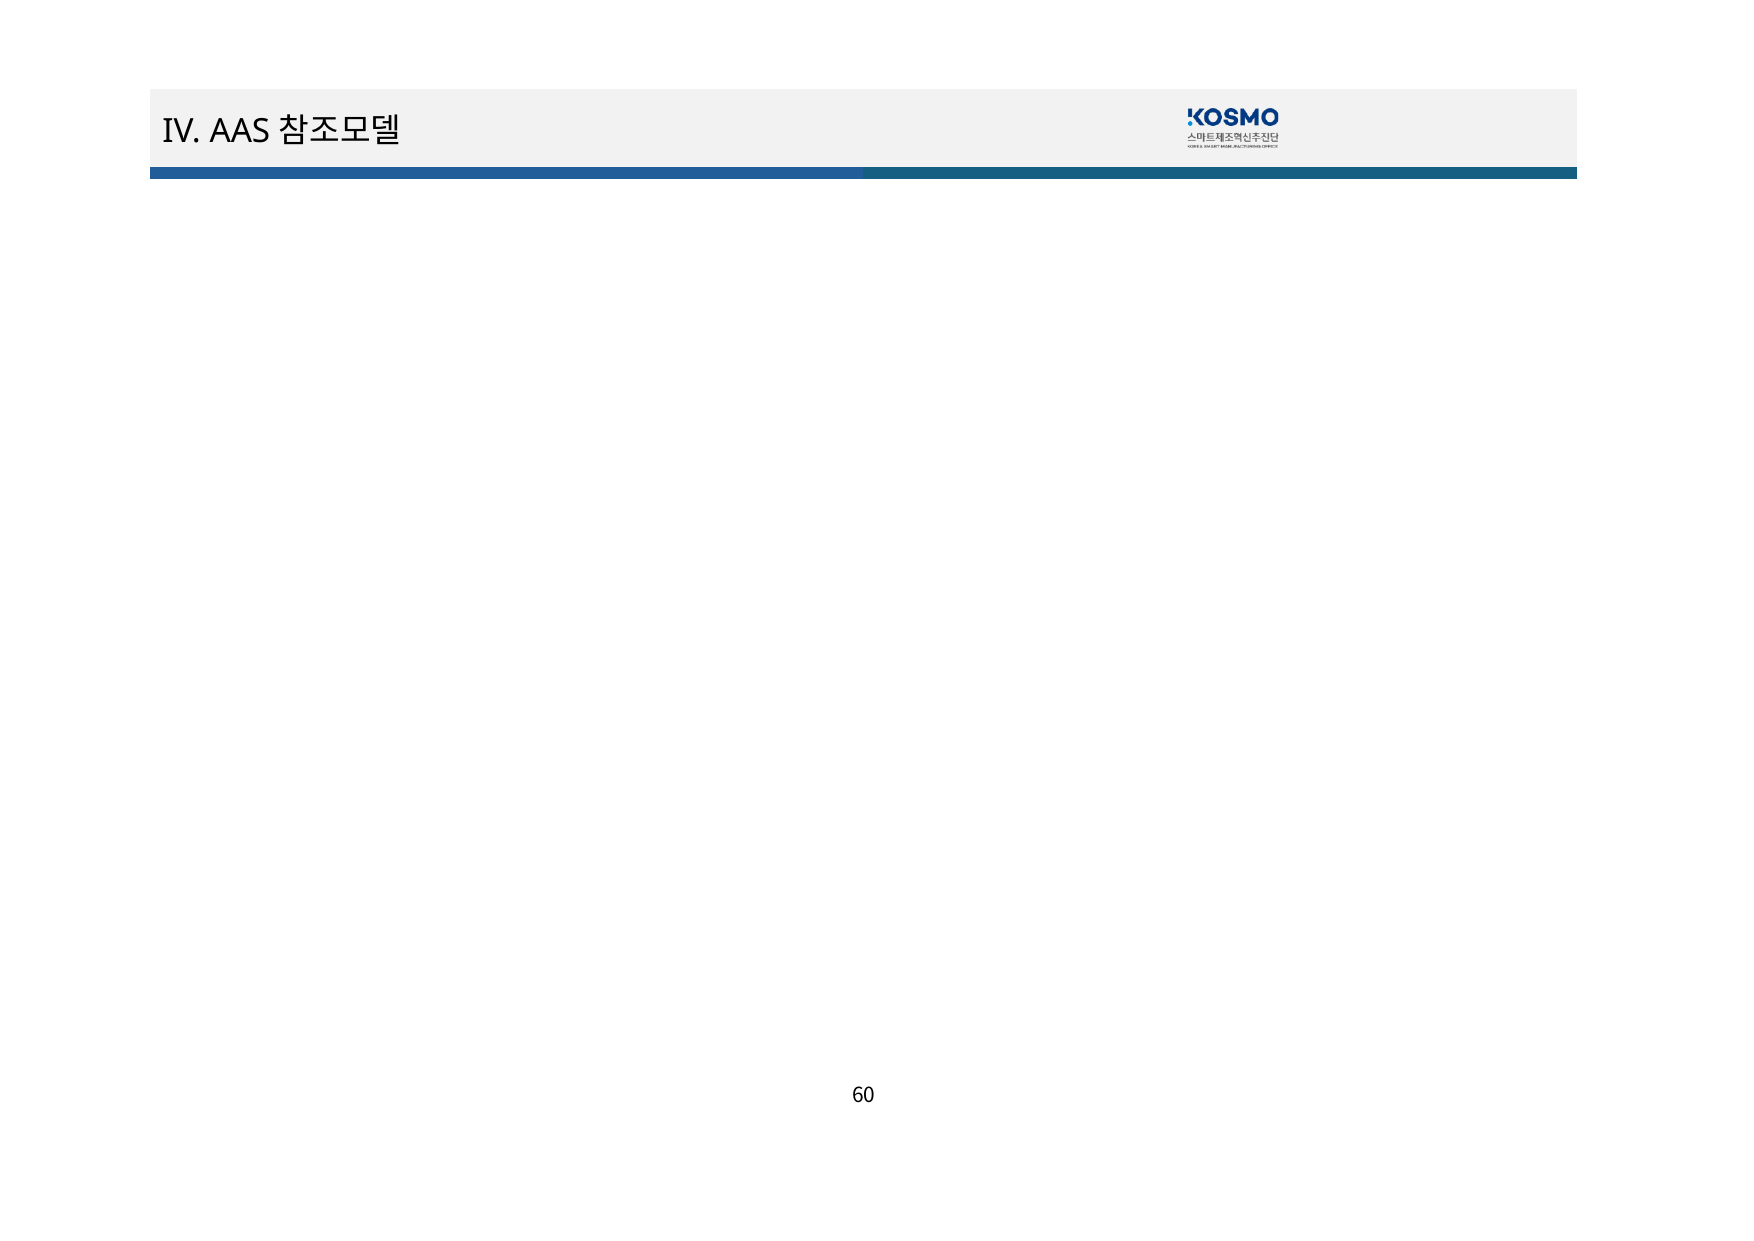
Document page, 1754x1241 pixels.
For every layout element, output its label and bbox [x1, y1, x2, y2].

picture [1187, 108, 1279, 148]
